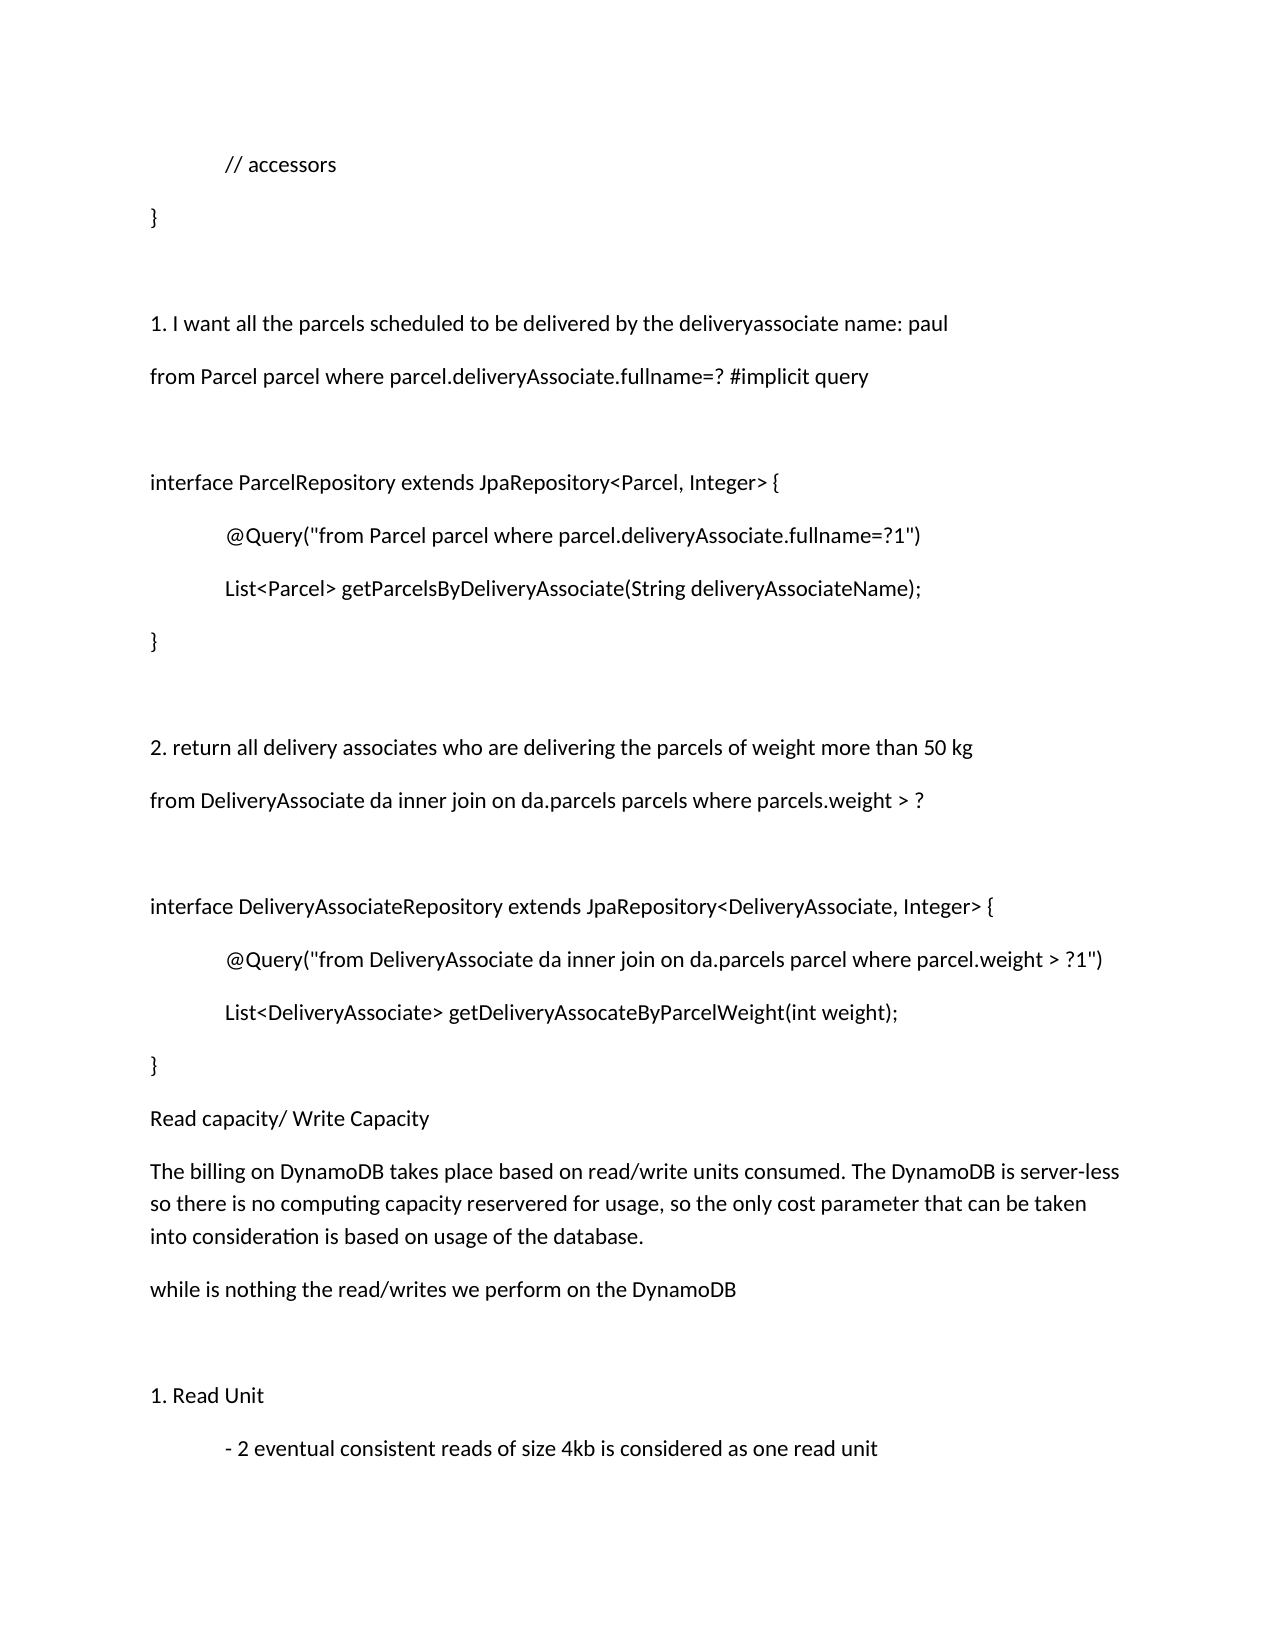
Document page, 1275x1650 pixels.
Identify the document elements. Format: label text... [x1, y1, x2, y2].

text List<Parcel> getParcelsByDeliveryAssociate(String deliveryAssociateName); [150, 574, 1125, 602]
text } [150, 203, 1125, 231]
text from DeliveryAssociate da inner join on da.parcels parcels where parcels.weight > ? [150, 786, 1125, 814]
text interface ParcelRepository extends JpaRepository<Parcel, Integer> { [150, 468, 1125, 496]
text @Query("from Parcel parcel where parcel.deliveryAssociate.fullname=?1") [150, 521, 1125, 549]
text @Query("from DeliveryAssociate da inner join on da.parcels parcel where parcel.weight > ?1") [150, 945, 1125, 973]
text } [150, 627, 1125, 655]
text 1. I want all the parcels scheduled to be delivered by the deliveryassociate name: paul [150, 309, 1125, 337]
text List<DeliveryAssociate> getDeliveryAssocateByParcelWeight(int weight); [150, 998, 1125, 1026]
text 2. return all delivery associates who are delivering the parcels of weight more than 50 kg [150, 733, 1125, 761]
text interface DeliveryAssociateRepository extends JpaRepository<DeliveryAssociate, Integer> { [150, 892, 1125, 920]
text from Parcel parcel where parcel.deliveryAssociate.fullname=? #implicit query [150, 362, 1125, 390]
text // accessors [150, 150, 1125, 178]
text - 2 eventual consistent reads of size 4kb is considered as one read unit [150, 1434, 1125, 1462]
text Read capacity/ Write Capacity [150, 1104, 1125, 1132]
text } [150, 1051, 1125, 1079]
text while is nothing the read/writes we perform on the DynamoDB [150, 1275, 1125, 1303]
text 1. Read Unit [150, 1381, 1125, 1409]
text The billing on DynamoDB takes place based on read/write units consumed. The DynamoDB is server-less so there is no computing capacity reservered for usage, so the only cost parameter that can be taken into consideration is based on usage of the database. [150, 1157, 1125, 1250]
